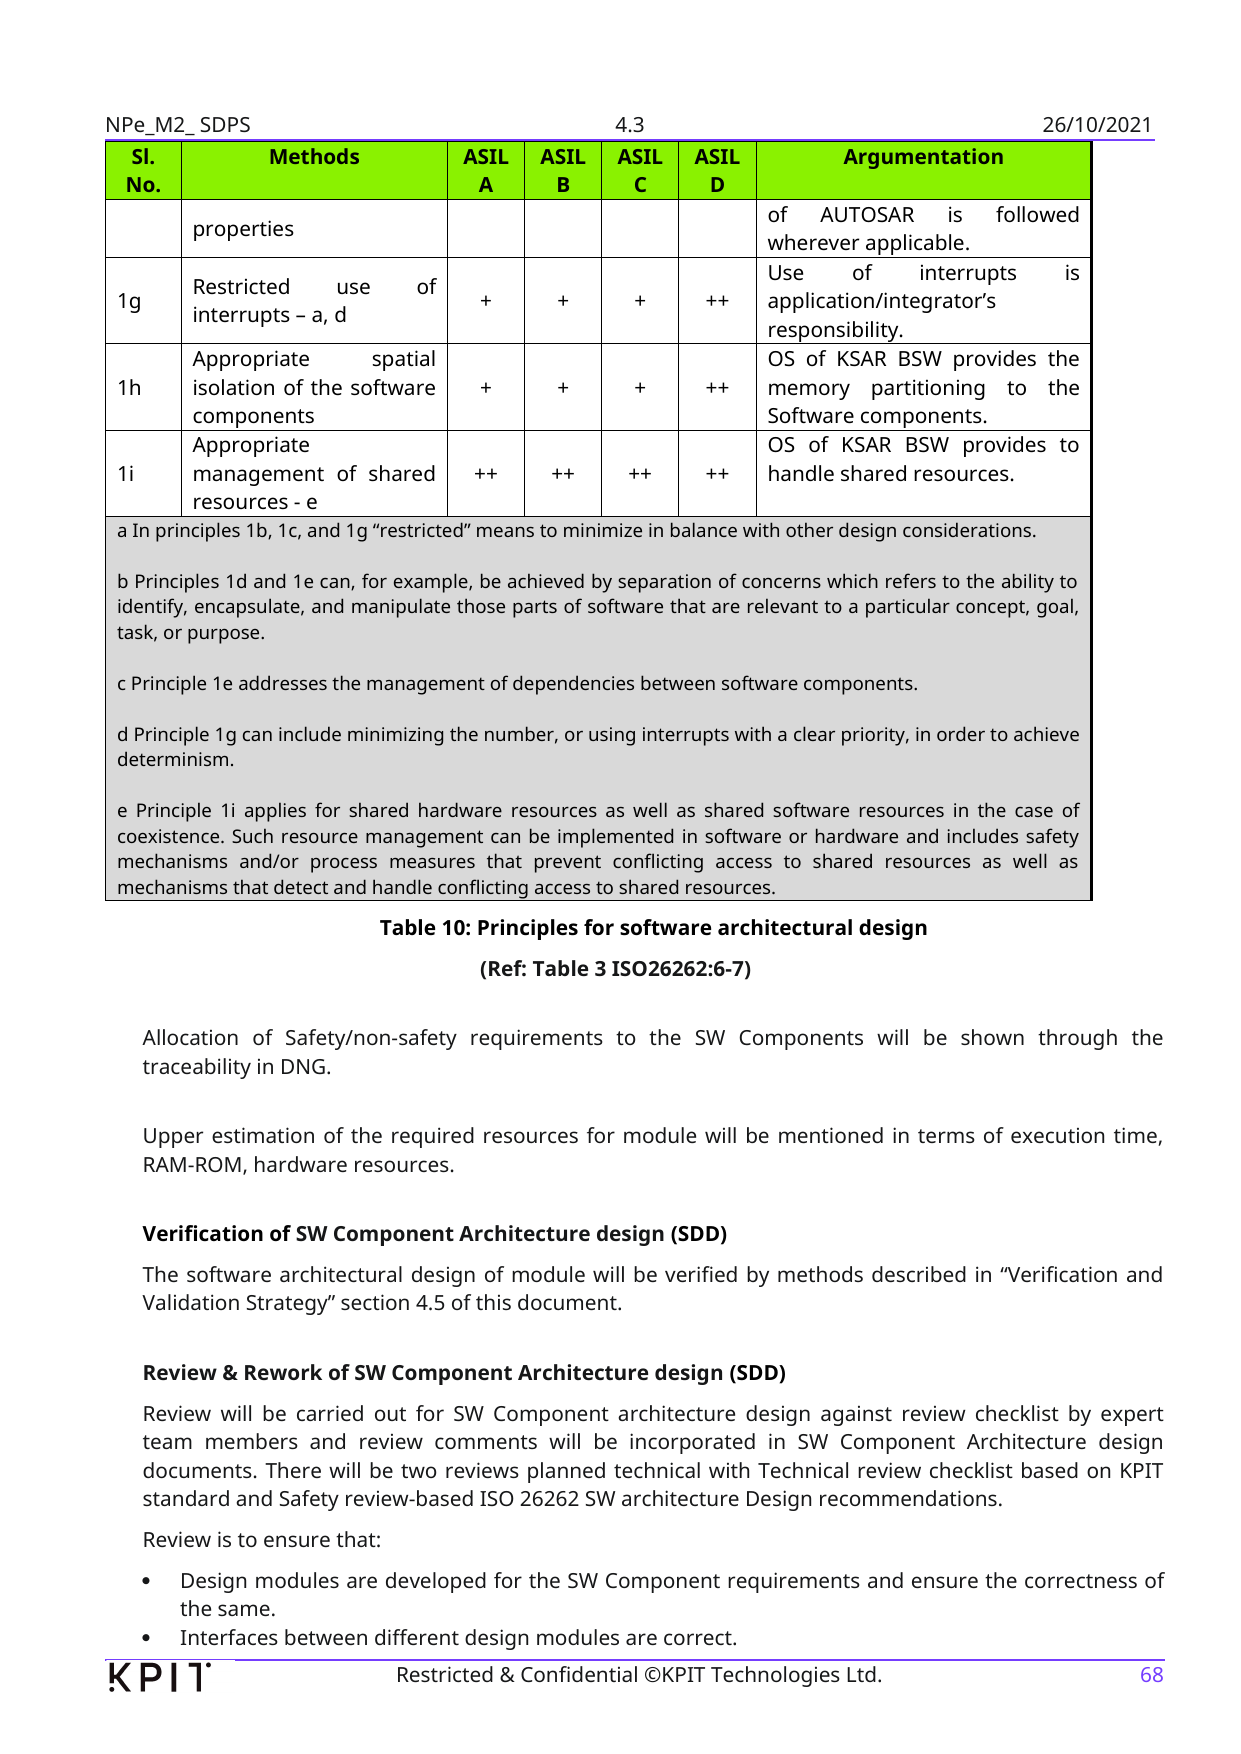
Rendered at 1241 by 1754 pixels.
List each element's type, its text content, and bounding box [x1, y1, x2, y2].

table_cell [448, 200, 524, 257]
list Review & Rework of SW Component Architecture design (SDD) [142, 1358, 1165, 1386]
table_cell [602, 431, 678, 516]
text Review is to ensure that: [142, 1525, 1165, 1553]
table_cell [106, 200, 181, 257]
text Allocation of Safety/non-safety requirements to the SW Components will be shown through the traceability in DNG. [142, 1023, 1165, 1080]
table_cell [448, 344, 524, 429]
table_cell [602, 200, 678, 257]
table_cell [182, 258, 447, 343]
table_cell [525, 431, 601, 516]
text Upper estimation of the required resources for module will be mentioned in terms of execution time, RAM-ROM, hardware resources. [142, 1121, 1165, 1178]
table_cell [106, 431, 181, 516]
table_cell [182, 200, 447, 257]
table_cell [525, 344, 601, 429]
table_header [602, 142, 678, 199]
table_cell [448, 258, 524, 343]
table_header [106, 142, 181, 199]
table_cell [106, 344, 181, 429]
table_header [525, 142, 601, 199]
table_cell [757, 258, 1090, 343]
text Verification of SW Component Architecture design (SDD) [142, 1219, 1165, 1248]
picture [106, 1660, 235, 1697]
text The software architectural design of module will be verified by methods described in “Verification and Validation Strategy” section 4.5 of this document. [142, 1260, 1165, 1317]
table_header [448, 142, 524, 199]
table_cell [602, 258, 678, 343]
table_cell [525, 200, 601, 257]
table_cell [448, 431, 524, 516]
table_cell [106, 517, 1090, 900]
text Review will be carried out for SW Component architecture design against review checklist by expert team members and review comments will be incorporated in SW Component Architecture design documents. There will be two reviews planned technical with Technical review checklist based on KPIT standard and Safety review-based ISO 26262 SW architecture Design recommendations. [142, 1399, 1165, 1513]
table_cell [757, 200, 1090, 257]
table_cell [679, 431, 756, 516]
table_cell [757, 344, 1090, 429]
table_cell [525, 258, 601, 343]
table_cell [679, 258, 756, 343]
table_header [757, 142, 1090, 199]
text Table 10: Principles for software architectural design [142, 913, 1165, 942]
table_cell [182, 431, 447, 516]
list Interfaces between different design modules are correct. [142, 1623, 1165, 1651]
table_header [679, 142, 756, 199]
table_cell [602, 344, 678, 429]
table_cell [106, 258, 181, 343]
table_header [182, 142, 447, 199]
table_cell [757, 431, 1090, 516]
text (Ref: Table 3 ISO26262:6-7) [142, 954, 1165, 983]
list Design modules are developed for the SW Component requirements and ensure the correctness of the same. [142, 1566, 1165, 1623]
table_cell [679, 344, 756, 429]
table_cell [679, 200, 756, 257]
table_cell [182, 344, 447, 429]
